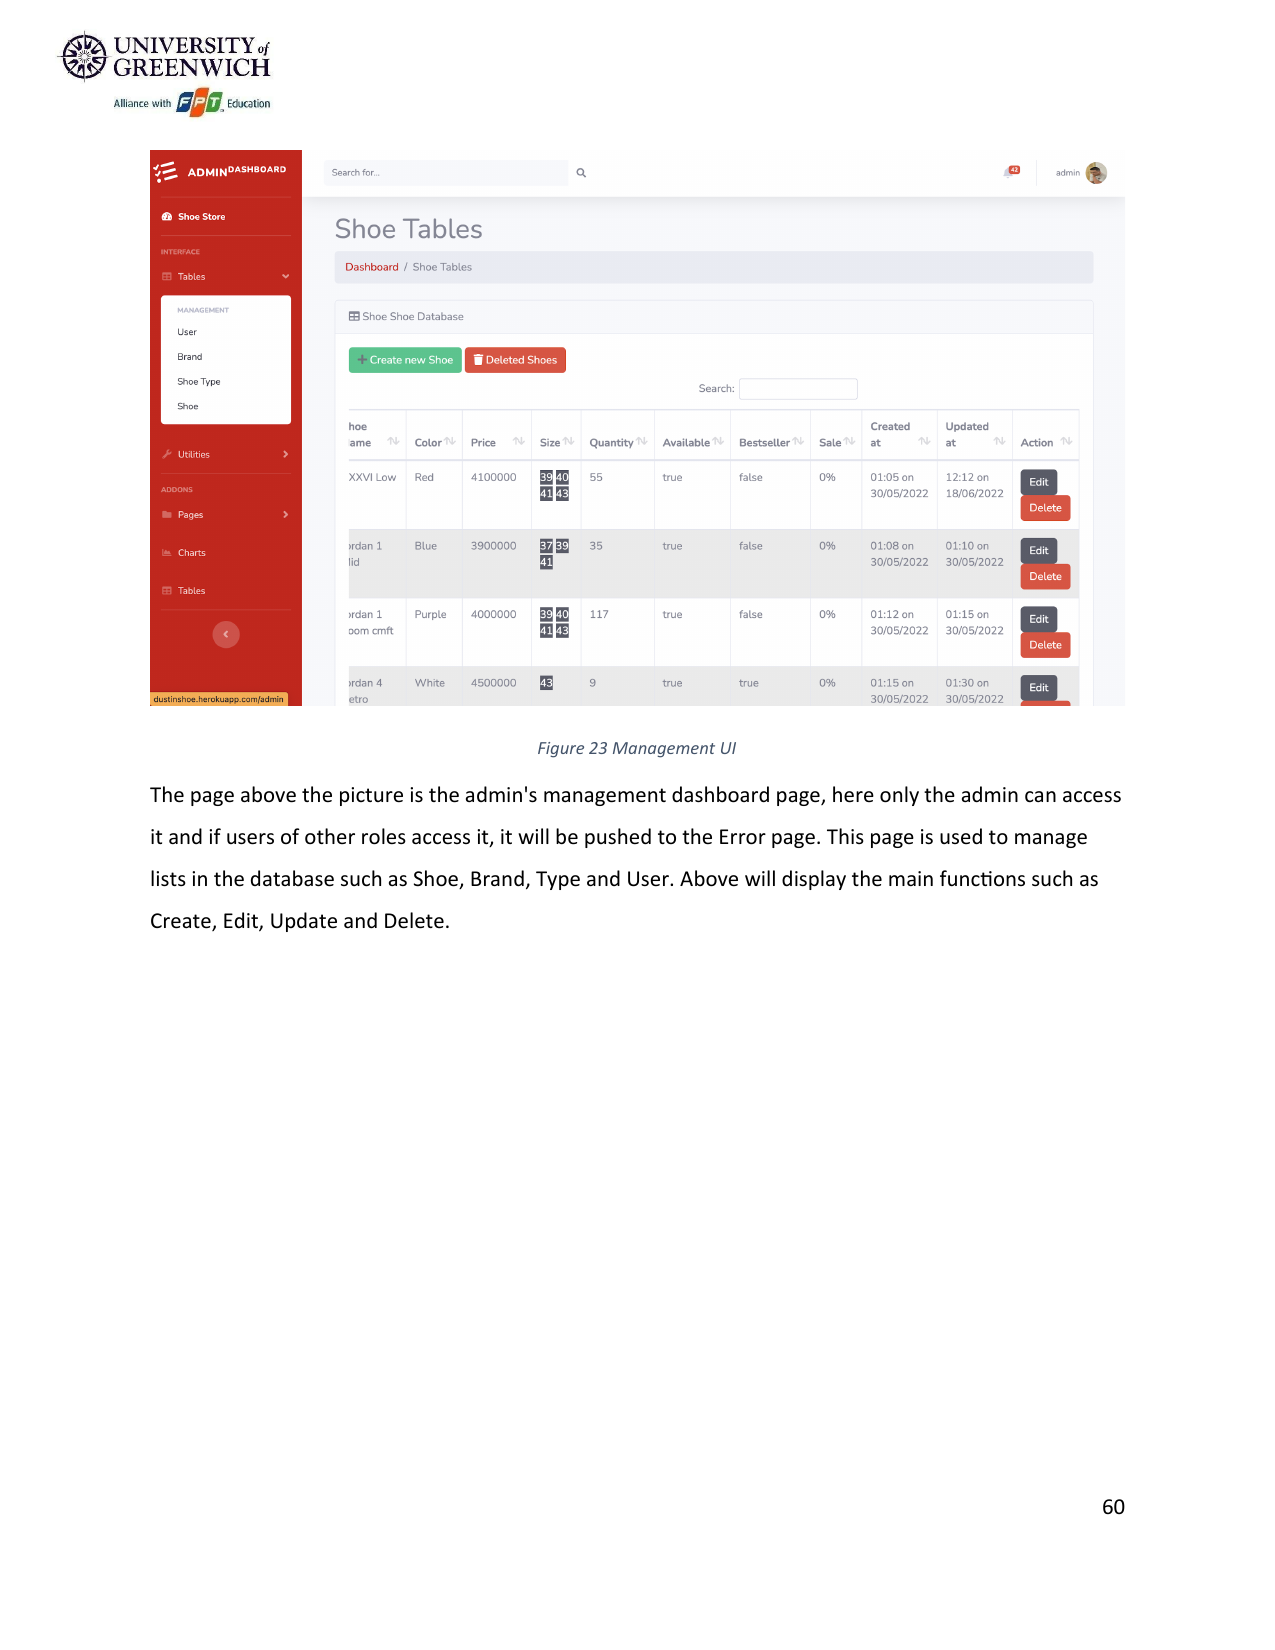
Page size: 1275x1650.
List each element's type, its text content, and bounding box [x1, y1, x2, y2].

picture [150, 150, 1125, 706]
picture [38, 12, 296, 142]
text The page above the picture is the admin's management dashboard page, here only the admin can access it and if users of other roles access it, it will be pushed to the Error page. This page is used to manage lists in the database such as Shoe, Brand, Type and User. Above will display the main functions such as Create, Edit, Update and Delete. [150, 780, 1125, 934]
text Figure 23 Management UI [150, 737, 1125, 759]
